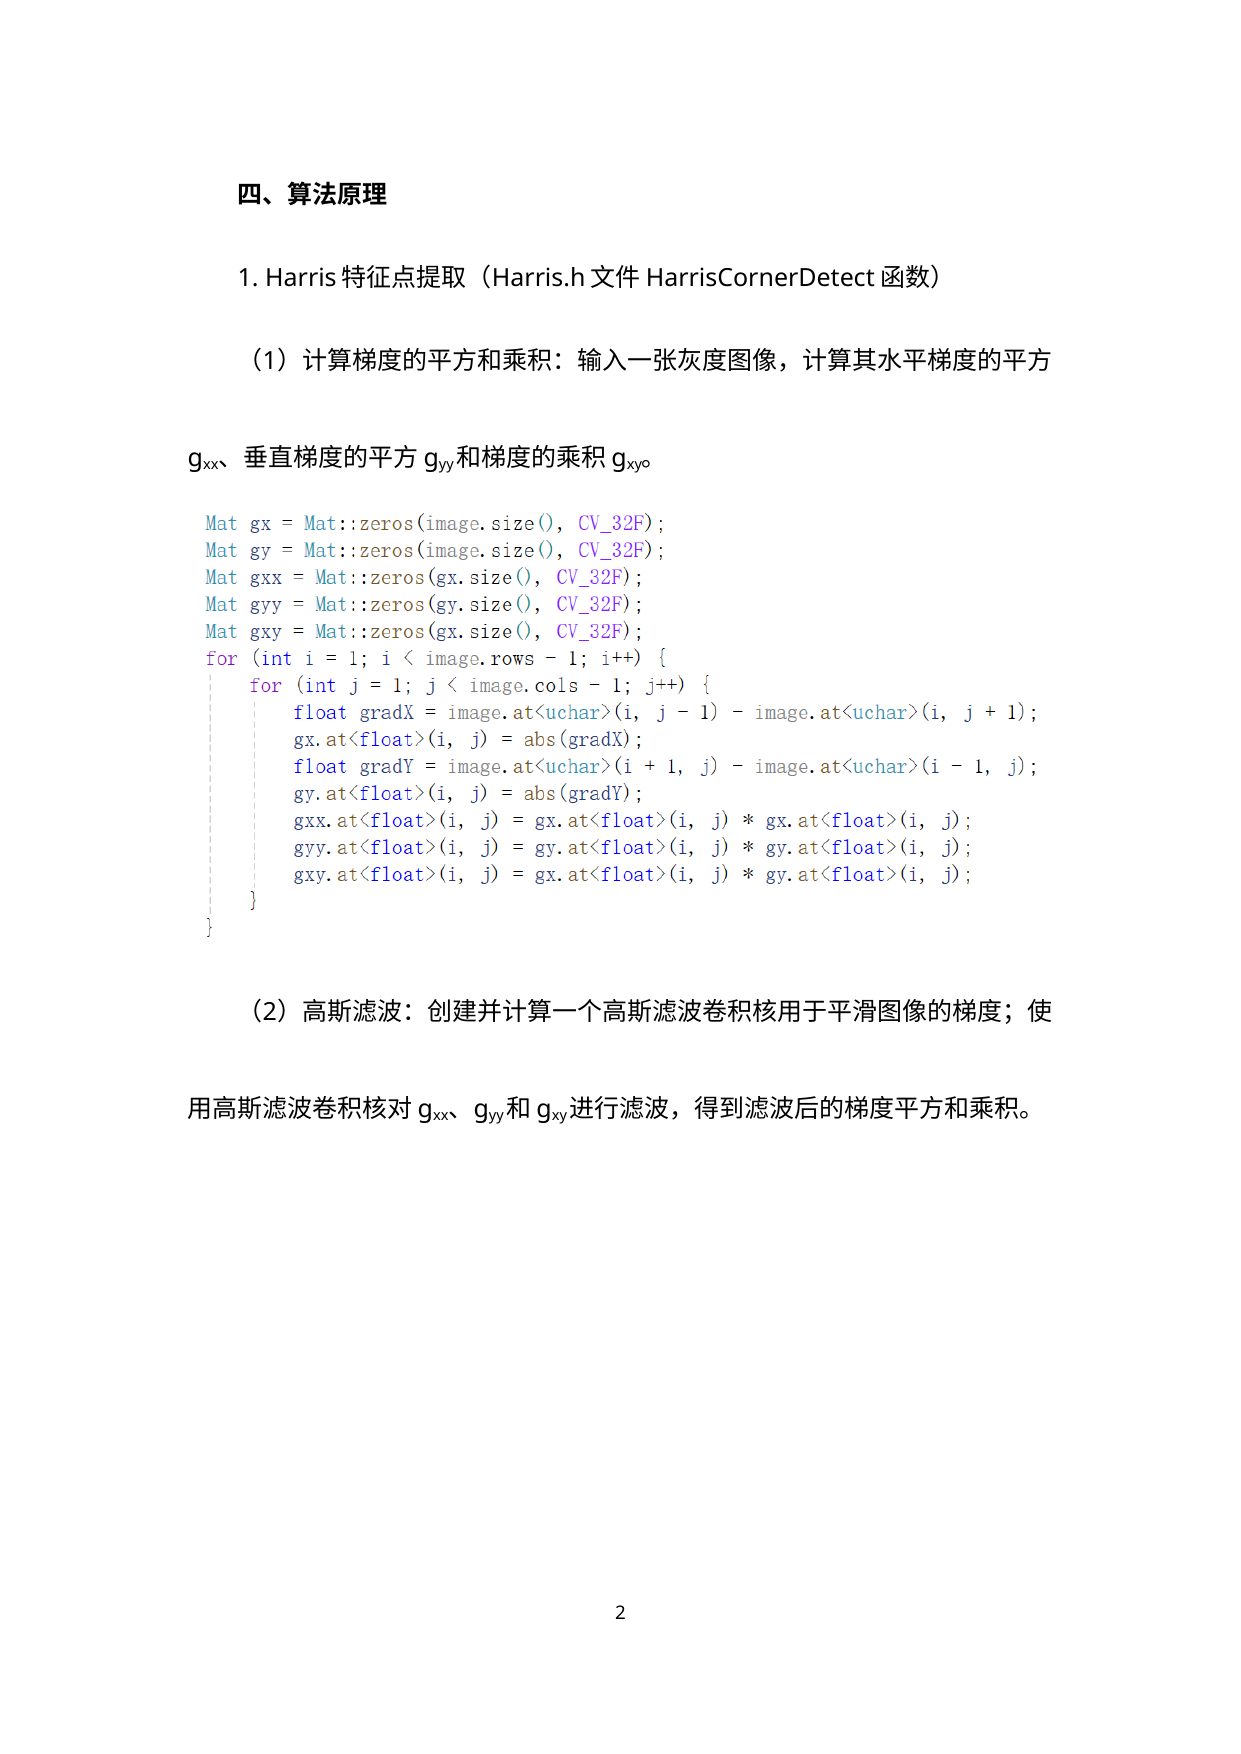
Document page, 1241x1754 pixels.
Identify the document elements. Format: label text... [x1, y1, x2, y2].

picture [200, 506, 1040, 951]
text 1. Harris特征点提取（Harris.h文件HarrisCornerDetect函数） [187, 243, 1053, 308]
text （2）高斯滤波：创建并计算一个高斯滤波卷积核用于平滑图像的梯度；使用高斯滤波卷积核对gxx、gyy和gxy进行滤波，得到滤波后的梯度平方和乘积。 [187, 977, 1053, 1139]
text （1）计算梯度的平方和乘积：输入一张灰度图像，计算其水平梯度的平方gxx、垂直梯度的平方gyy和梯度的乘积gxy。 [187, 326, 1053, 488]
text 四、算法原理 [187, 160, 1053, 225]
